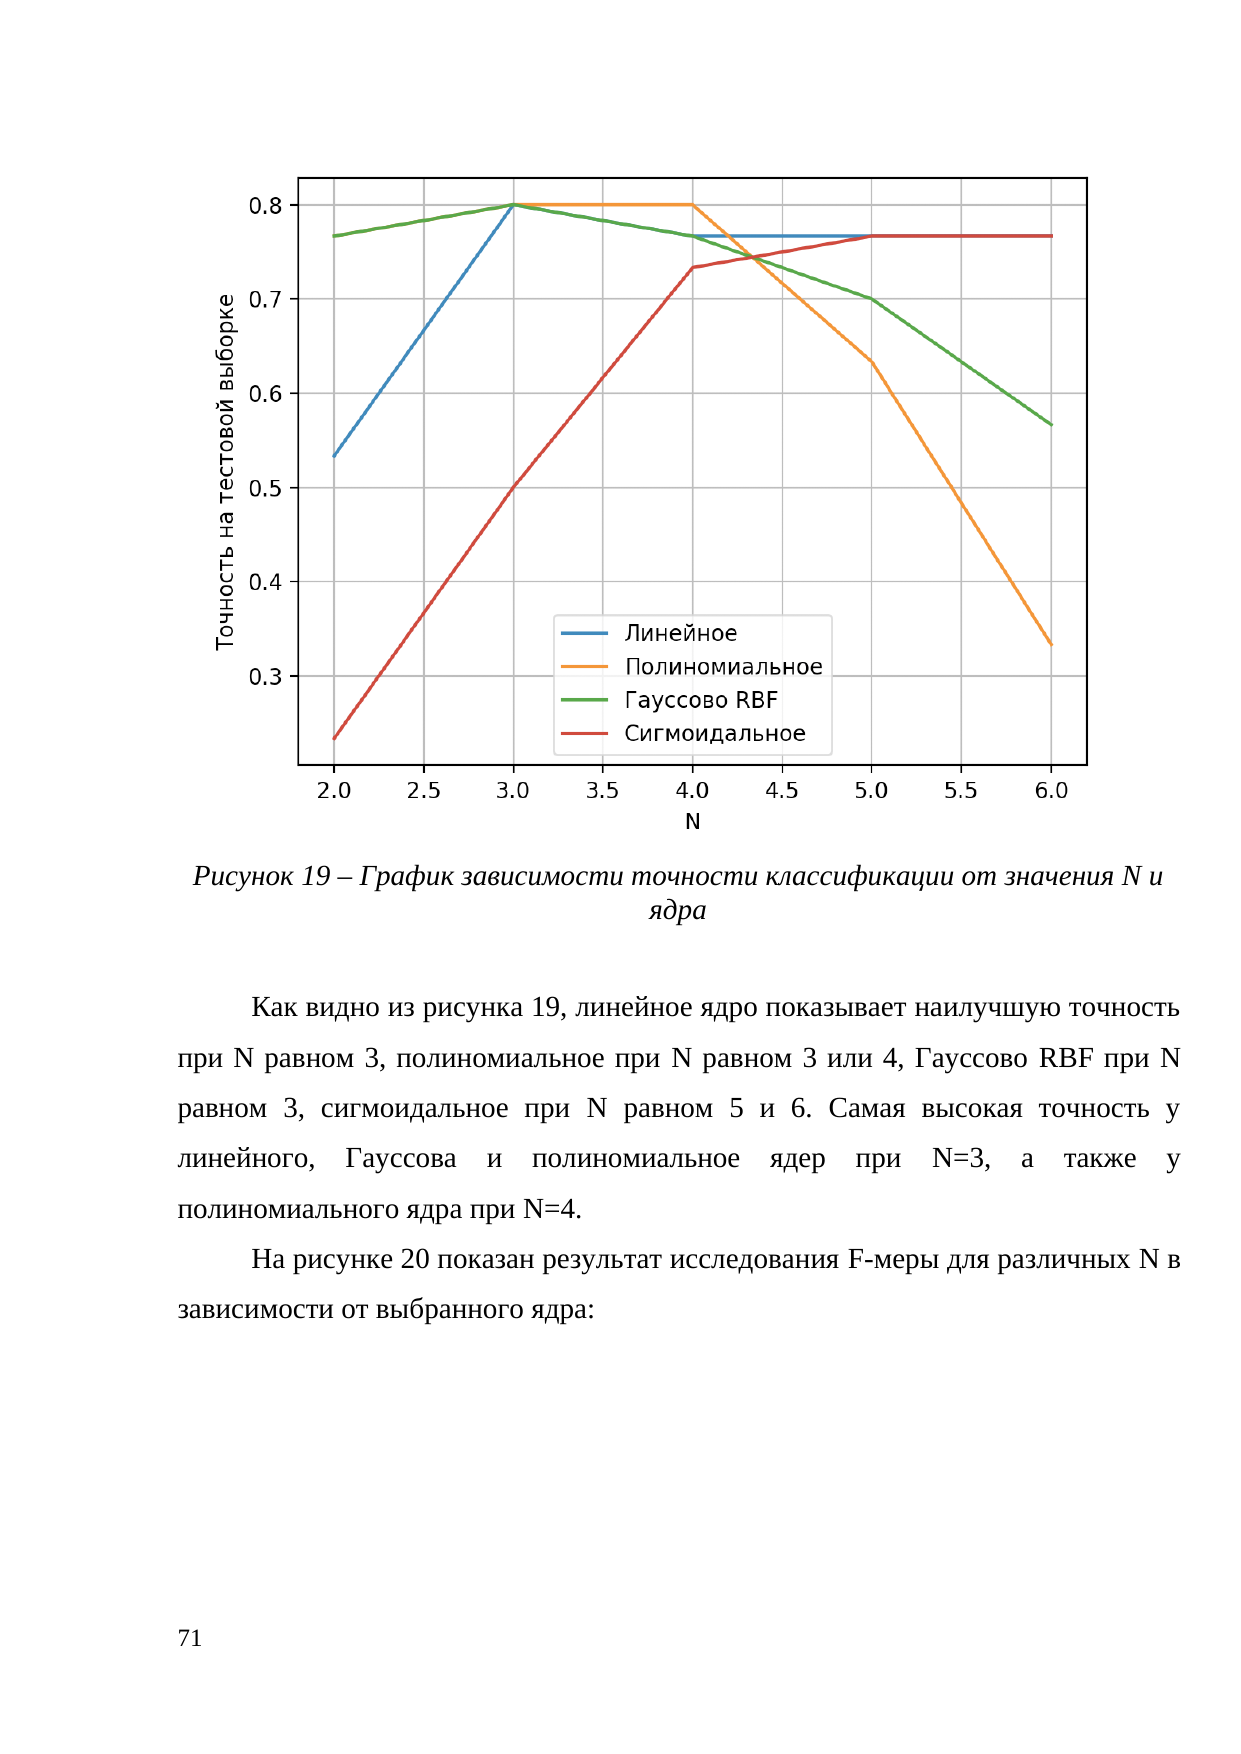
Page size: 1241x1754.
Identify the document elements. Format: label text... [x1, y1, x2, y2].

text Рисунок 19 – График зависимости точности классификации от значения N и ядра [177, 858, 1181, 926]
text На рисунке 20 показан результат исследования F-меры для различных N в зависимости от выбранного ядра: [177, 1241, 1181, 1325]
text Как видно из рисунка 19, линейное ядро показывает наилучшую точность при N равном 3, полиномиальное при N равном 3 или 4, Гауссово RBF при N равном 3, сигмоидальное при N равном 5 и 6. Самая высокая точность у линейного, Гауссова и полиномиальное ядер при N=3, а также у полиномиального ядра при N=4. [177, 989, 1181, 1224]
picture [177, 118, 1182, 844]
